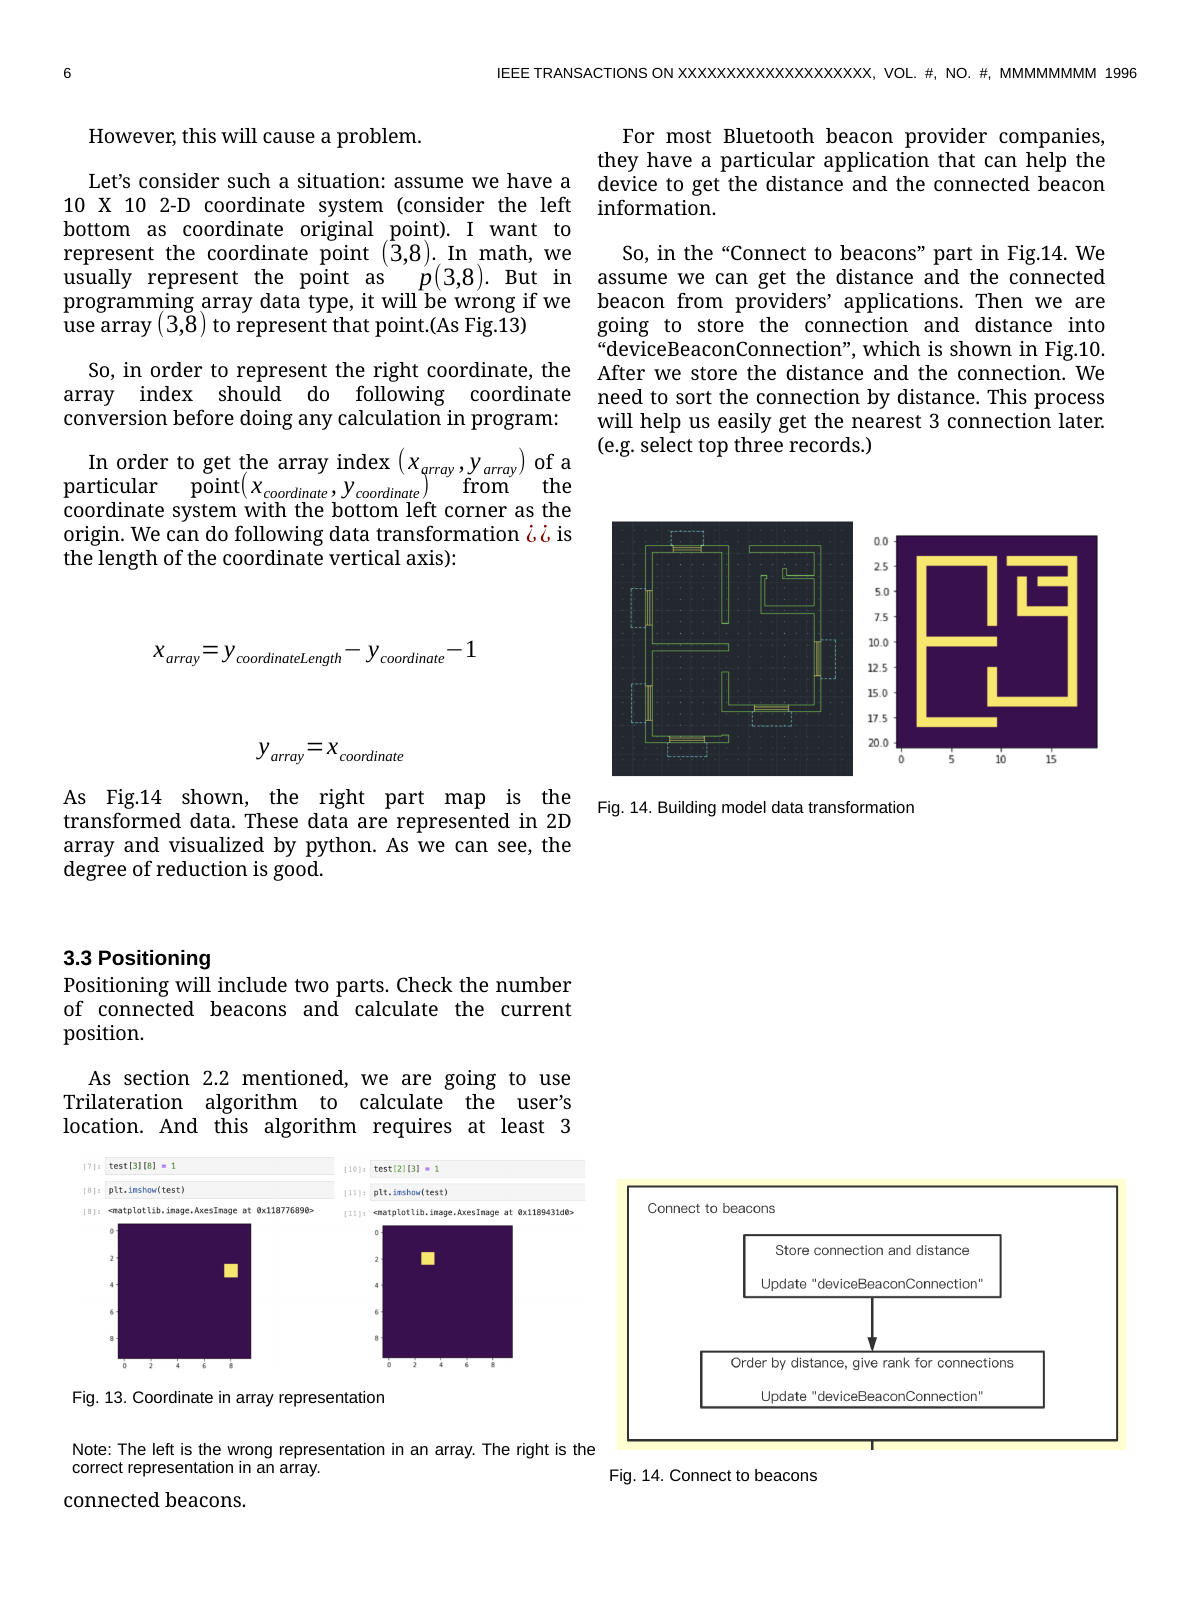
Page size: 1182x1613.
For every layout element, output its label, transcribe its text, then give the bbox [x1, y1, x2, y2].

text In order to get the array index of a particular point from the coordinate system with the bottom left corner as the origin. We can do following data transformation is the length of the coordinate vertical axis): [63, 451, 572, 570]
text As Fig.14 shown, the right part map is the transformed data. These data are represented in 2D array and visualized by python. As we can see, the degree of reduction is good. [63, 785, 572, 881]
subtitle 3.3 Positioning [63, 947, 572, 969]
picture [79, 1152, 589, 1372]
text Let’s consider such a situation: assume we have a 10 X 10 2-D coordinate system (consider the left bottom as coordinate original point). I want to represent the coordinate point . In math, we usually represent the point as . But in programming array data type, it will be wrong if we use array to represent that point.(As Fig.13) [63, 169, 572, 337]
text For most Bluetooth beacon provider companies, they have a particular application that can help the device to get the distance and the connected beacon information. [597, 124, 1106, 220]
text However, this will cause a problem. [63, 124, 572, 148]
picture [605, 517, 1114, 782]
text Fig. 13. Coordinate in array representation [72, 1388, 597, 1407]
text Fig. 14. Connect to beacons [609, 1466, 1134, 1485]
text Positioning will include two parts. Check the number of connected beacons and calculate the current position. [63, 974, 572, 1046]
text So, in the “Connect to beacons” part in Fig.14. We assume we can get the distance and the connected beacon from providers’ applications. Then we are going to store the connection and distance into “deviceBeaconConnection”, which is shown in Fig.10. After we store the distance and the connection. We need to sort the connection by distance. This process will help us easily get the nearest 3 connection later. (e.g. select top three records.) [597, 241, 1106, 457]
picture [616, 1179, 1126, 1450]
text So, in order to represent the right coordinate, the array index should do following coordinate conversion before doing any calculation in program: [63, 358, 572, 430]
text Fig. 14. Building model data transformation [597, 798, 1122, 817]
text Note: The left is the wrong representation in an array. The right is the correct representation in an array. [72, 1440, 597, 1478]
